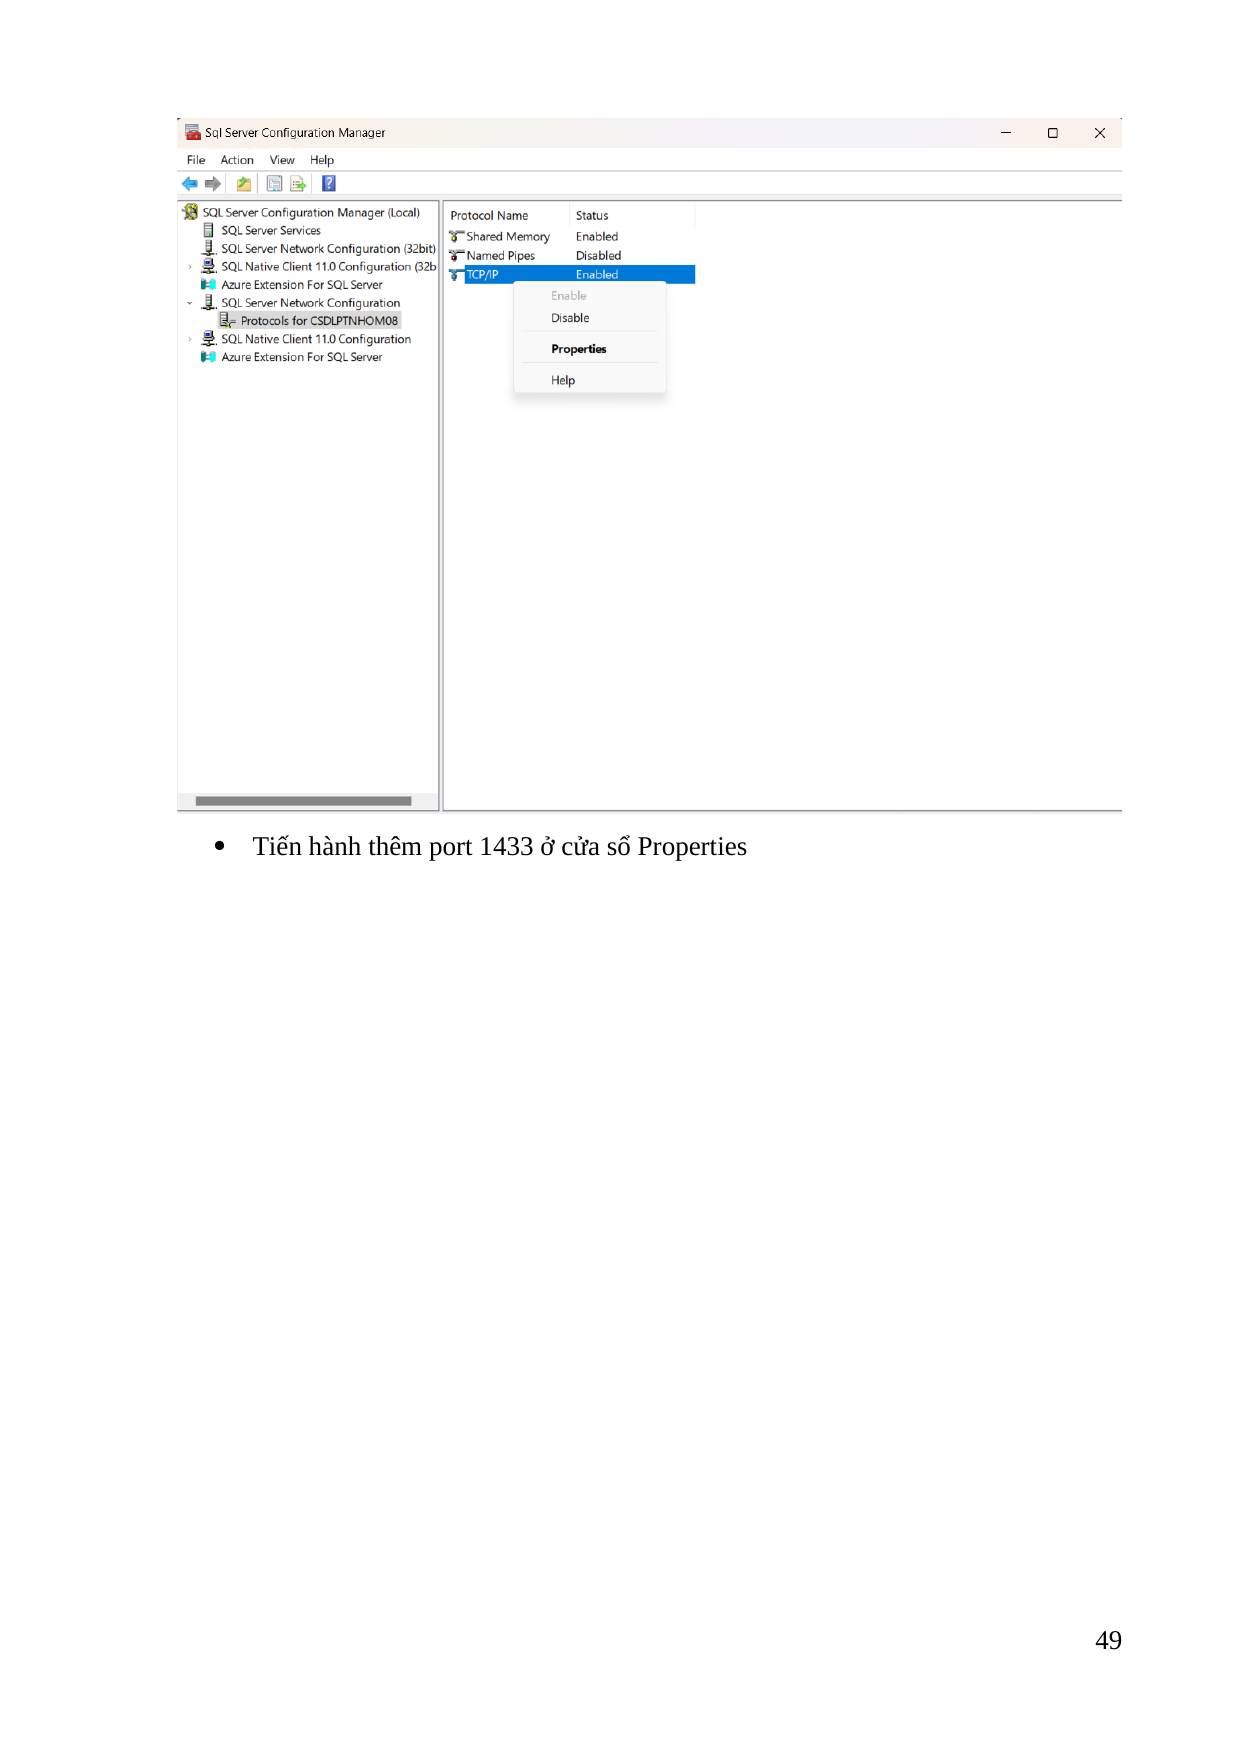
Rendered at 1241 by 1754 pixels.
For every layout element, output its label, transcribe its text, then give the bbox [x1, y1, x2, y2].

list Tiến hành thêm port 1433 ở cửa sổ Properties [215, 830, 1122, 862]
picture [177, 118, 1123, 814]
